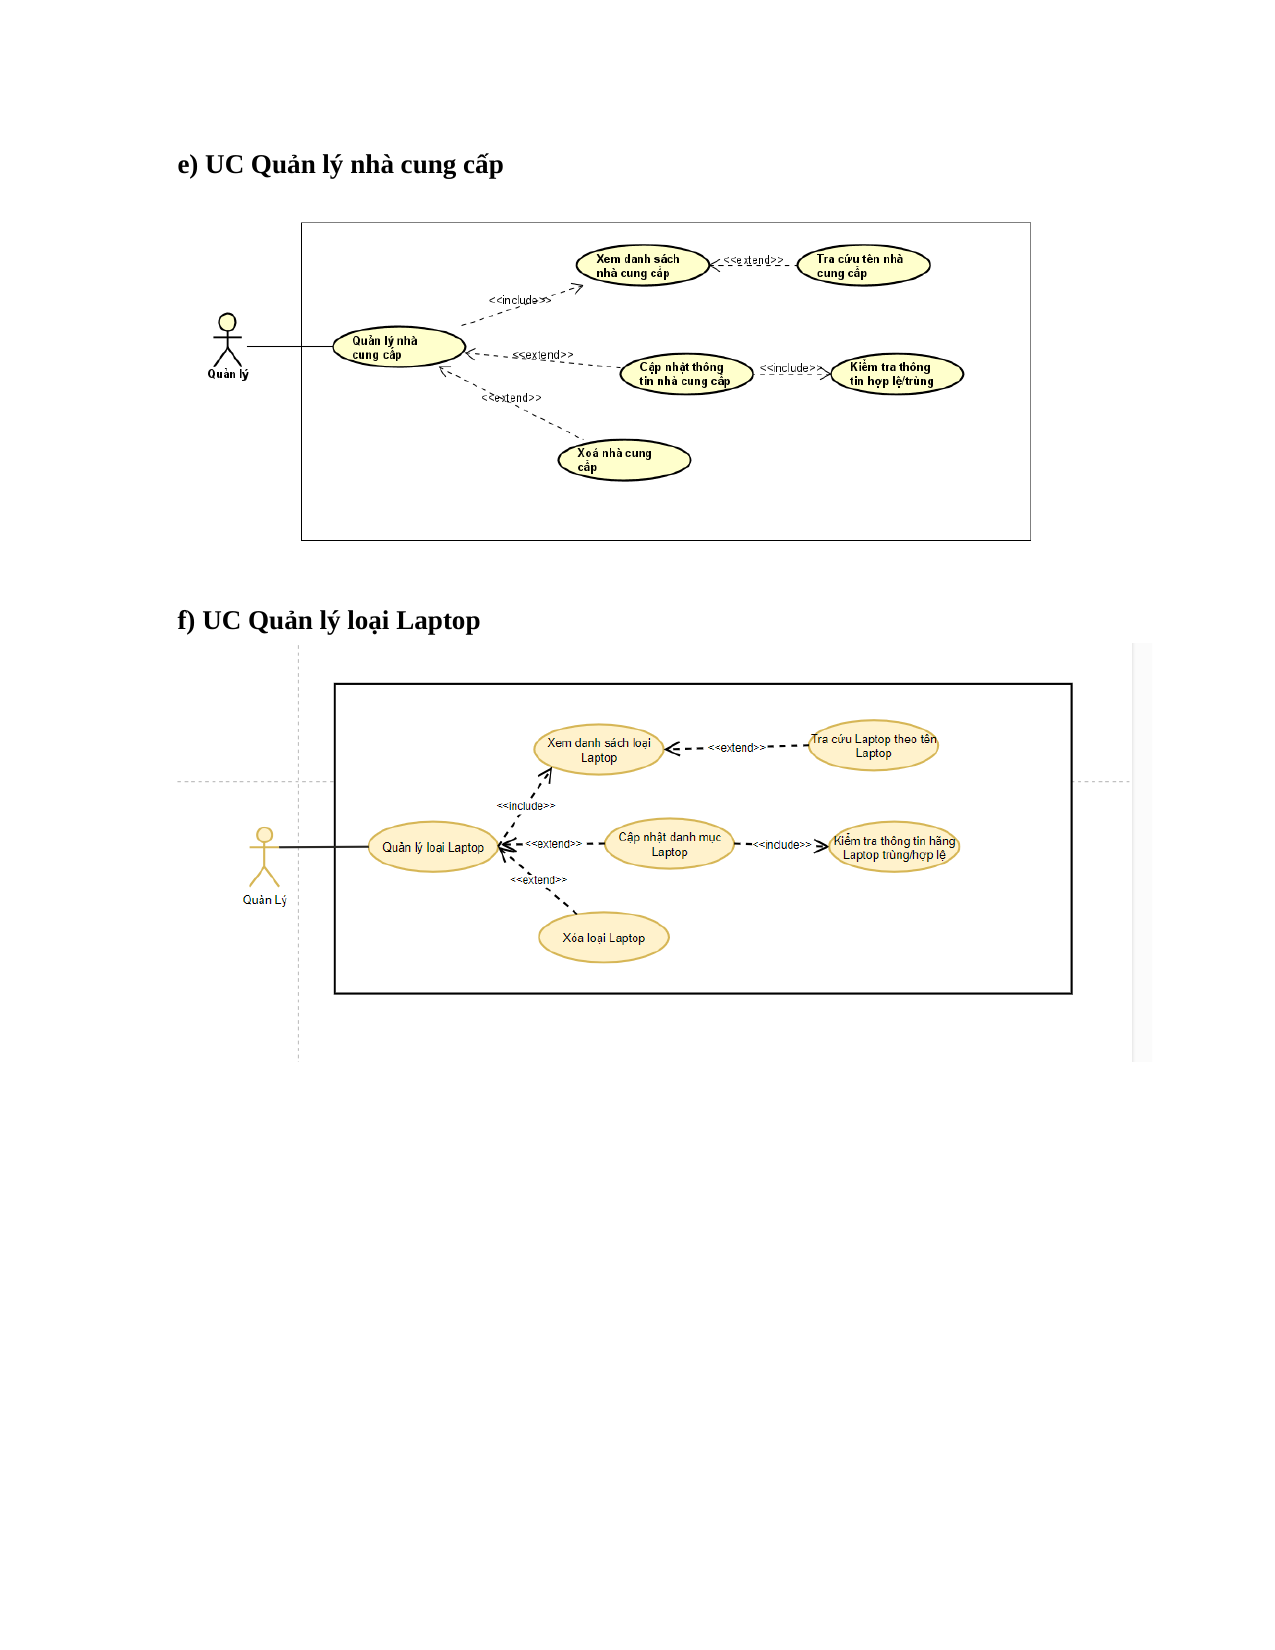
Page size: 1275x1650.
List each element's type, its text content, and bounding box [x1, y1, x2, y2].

picture [177, 643, 1153, 1062]
subtitle e) UC Quản lý nhà cung cấp [177, 148, 1127, 179]
subtitle f) UC Quản lý loại Laptop [177, 604, 1127, 635]
picture [177, 187, 1123, 583]
